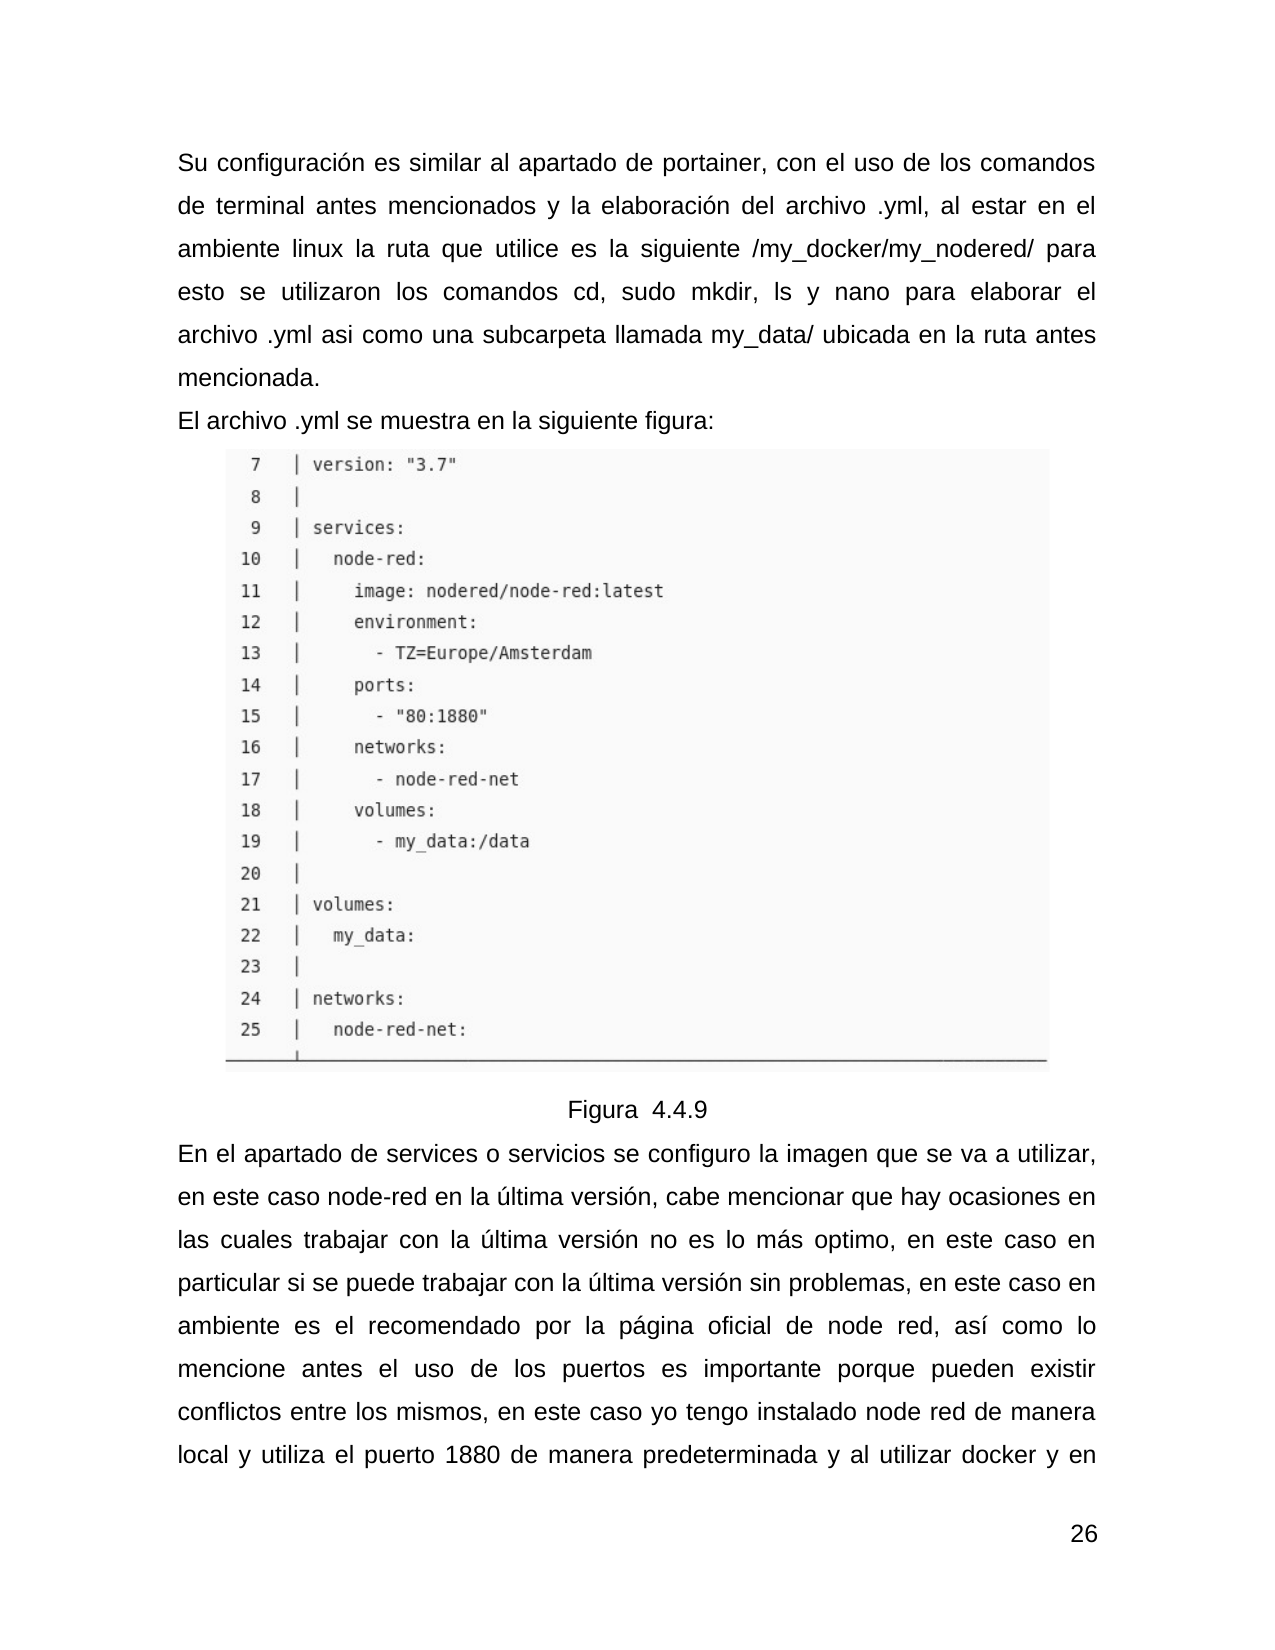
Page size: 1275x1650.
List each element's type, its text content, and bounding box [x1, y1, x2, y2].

text El archivo .yml se muestra en la siguiente figura: [177, 406, 1098, 435]
text Su configuración es similar al apartado de portainer, con el uso de los comandos de terminal antes mencionados y la elaboración del archivo .yml, al estar en el ambiente linux la ruta que utilice es la siguiente /my_docker/my_nodered/ para esto se utilizaron los comandos cd, sudo mkdir, ls y nano para elaborar el archivo .yml asi como una subcarpeta llamada my_data/ ubicada en la ruta antes mencionada. [177, 148, 1098, 392]
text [177, 1138, 1098, 1469]
picture [225, 449, 1050, 1072]
text Figura 4.4.9 [177, 1095, 1098, 1124]
